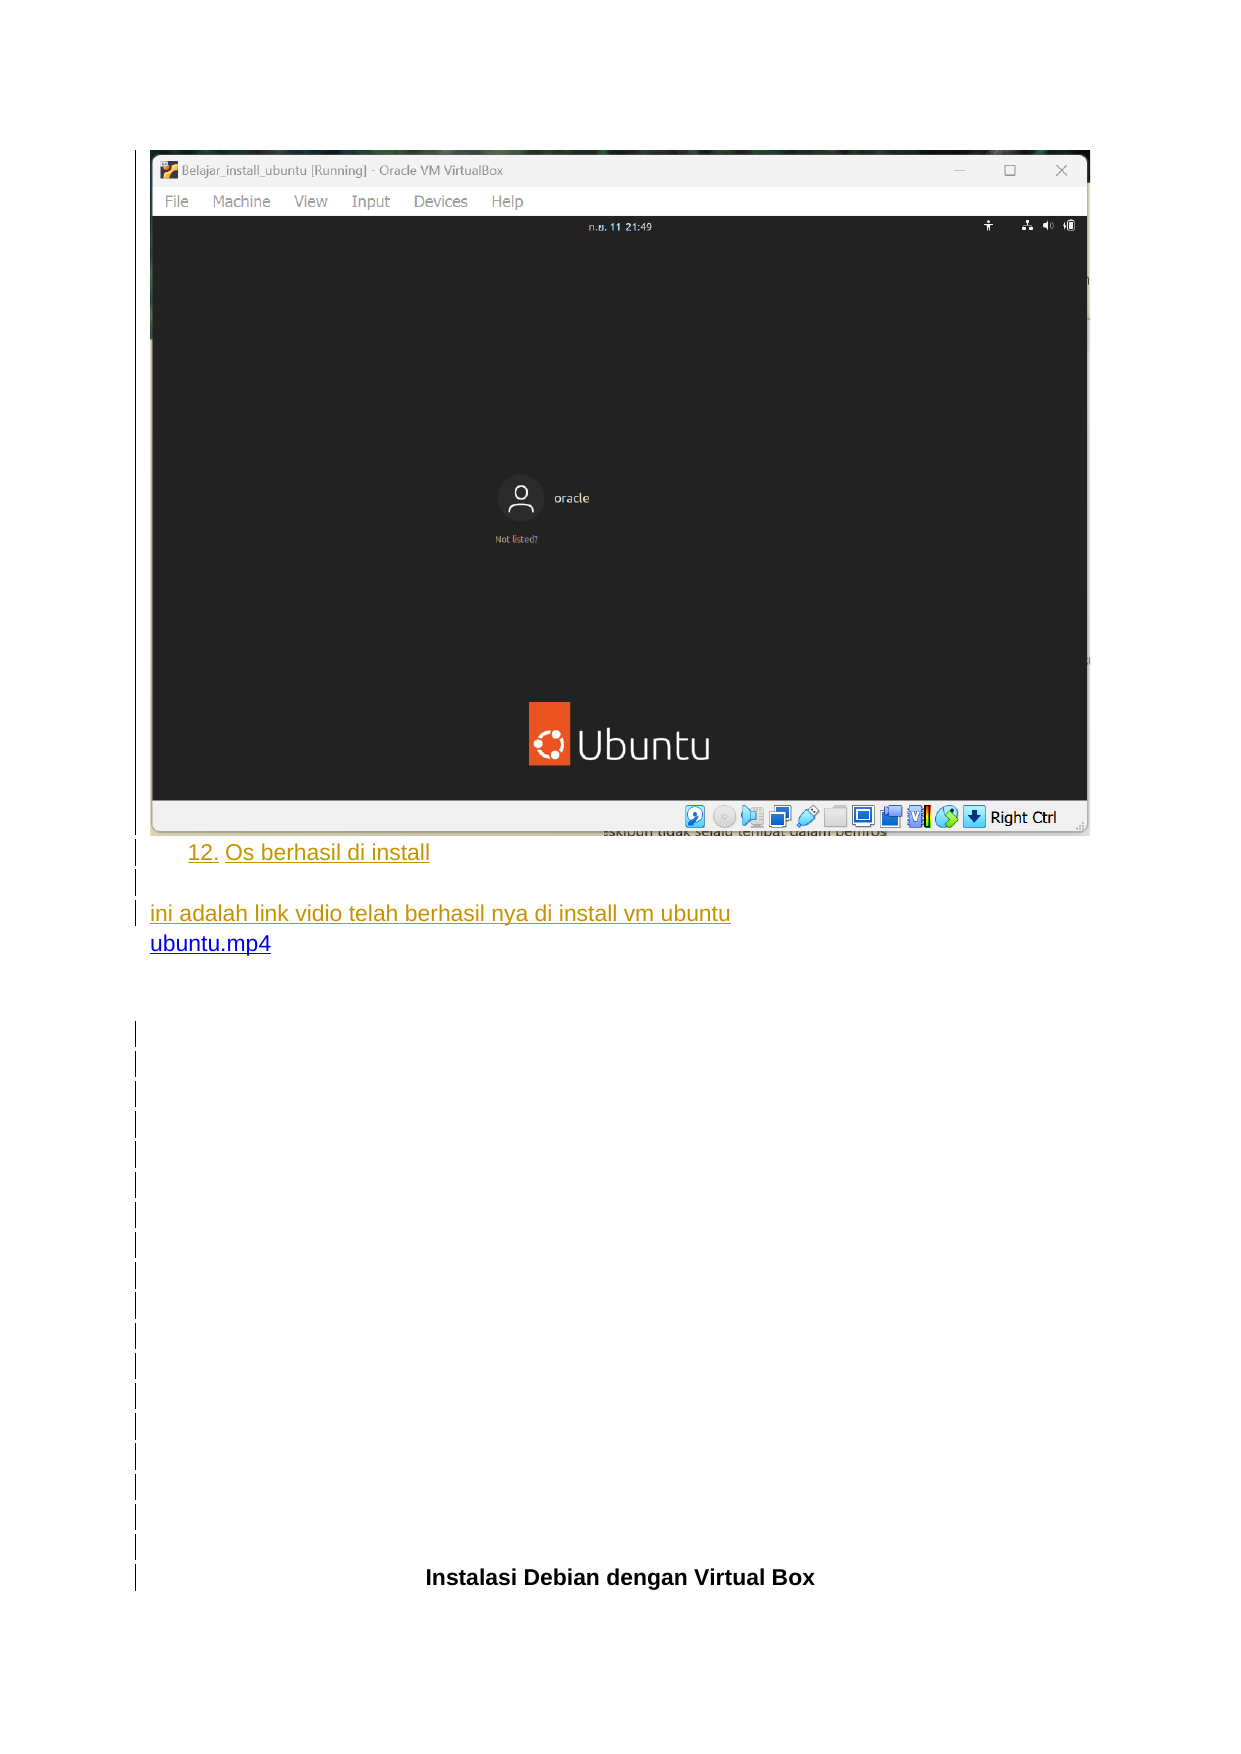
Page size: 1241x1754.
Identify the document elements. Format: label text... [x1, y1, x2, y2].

text Instalasi Debian dengan Virtual Box [150, 1564, 1090, 1591]
picture [150, 150, 1091, 836]
text ubuntu.mp4 [150, 930, 1090, 956]
